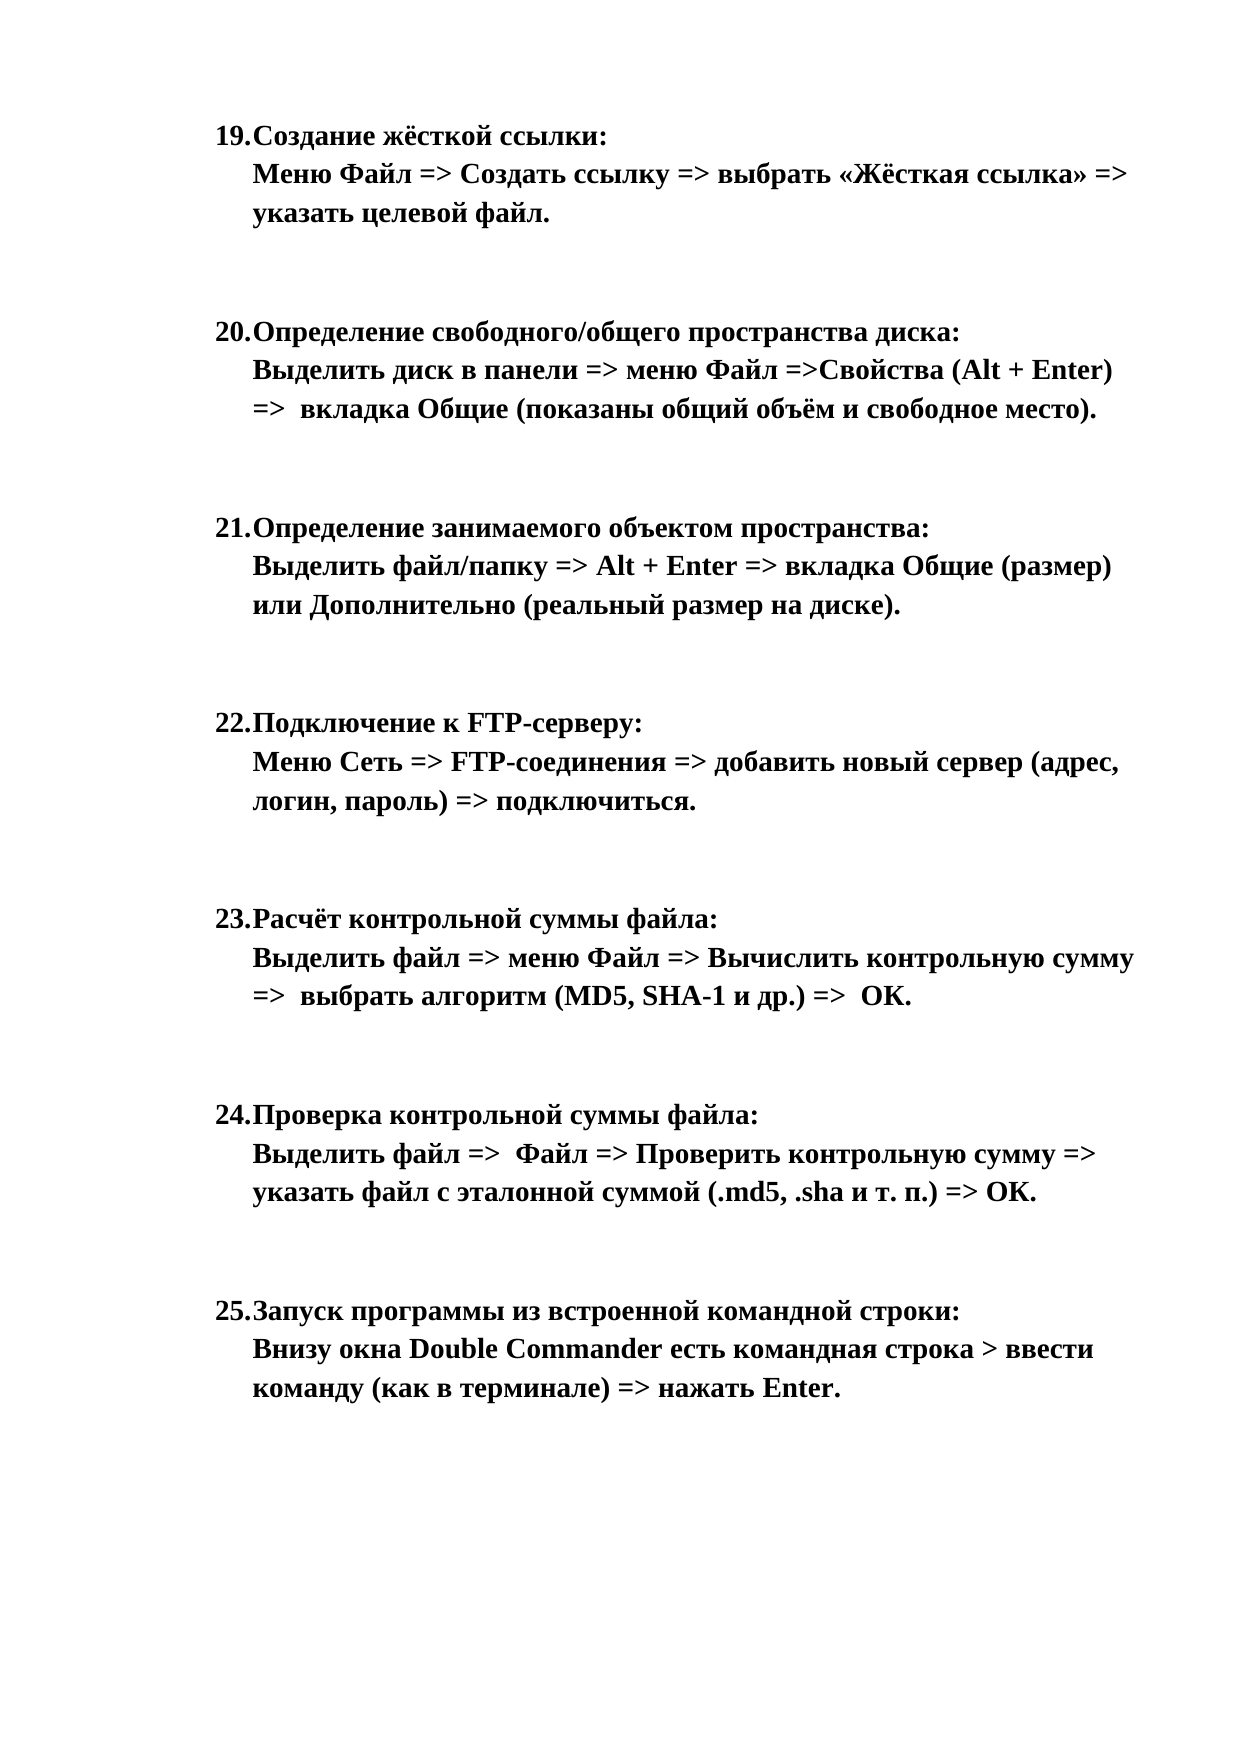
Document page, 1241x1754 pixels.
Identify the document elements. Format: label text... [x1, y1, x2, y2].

list Проверка контрольной суммы файла: Выделить файл => Файл => Проверить контрольную сумму => указать файл с эталонной суммой (.md5, .sha и т. п.) => ОК. [215, 1097, 1152, 1208]
list Определение занимаемого объектом пространства: Выделить файл/папку => Alt + Enter => вкладка Общие (размер) или Дополнительно (реальный размер на диске). [215, 510, 1152, 620]
list Создание жёсткой ссылки: Меню Файл => Создать ссылку => выбрать «Жёсткая ссылка» => указать целевой файл. [215, 118, 1152, 229]
list Подключение к FTP-серверу: Меню Сеть => FTP-соединения => добавить новый сервер (адрес, логин, пароль) => подключиться. [215, 706, 1152, 816]
list Запуск программы из встроенной командной строки: Внизу окна Double Commander есть командная строка > ввести команду (как в терминале) => нажать Enter. [215, 1293, 1152, 1404]
list Расчёт контрольной суммы файла: Выделить файл => меню Файл => Вычислить контрольную сумму => выбрать алгоритм (MD5, SHA-1 и др.) => ОК. [215, 901, 1152, 1012]
list Определение свободного/общего пространства диска: Выделить диск в панели => меню Файл =>Свойства (Alt + Enter) => вкладка Общие (показаны общий объём и свободное место). [215, 314, 1152, 424]
